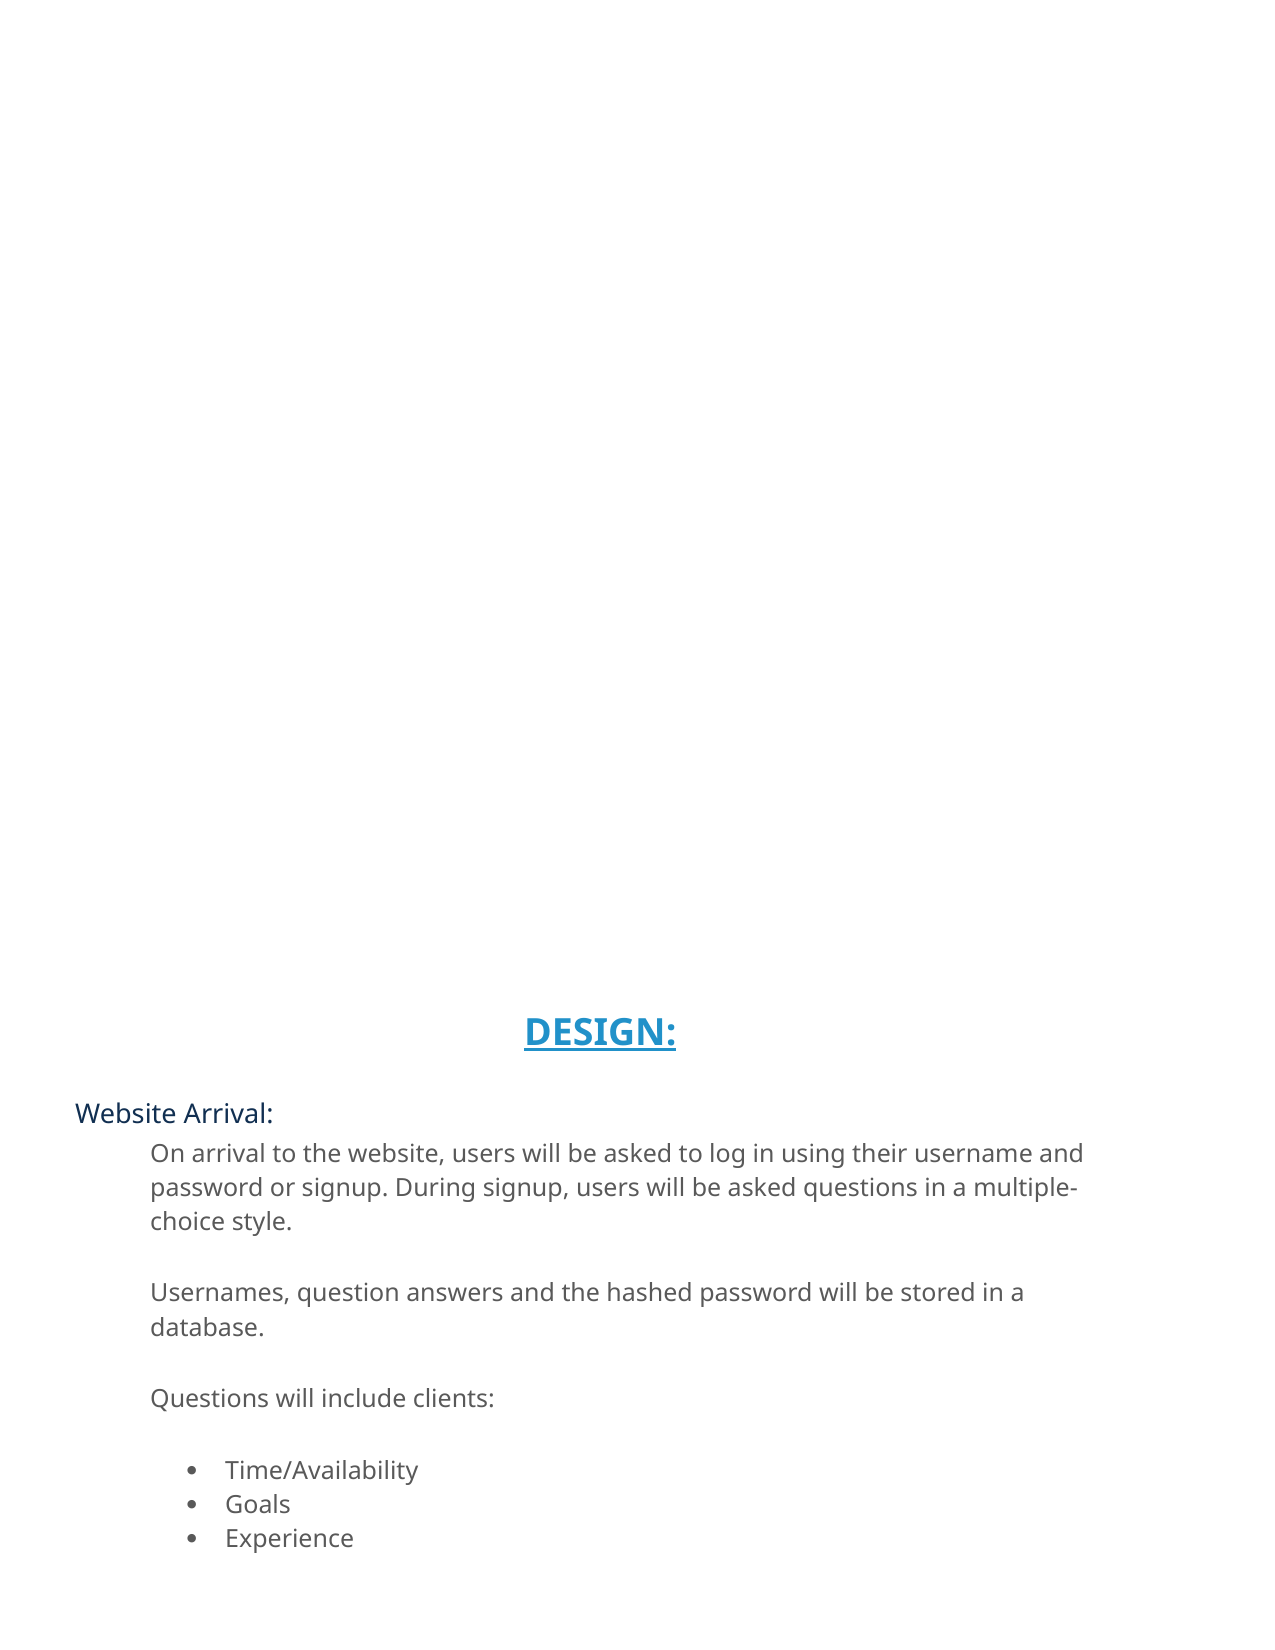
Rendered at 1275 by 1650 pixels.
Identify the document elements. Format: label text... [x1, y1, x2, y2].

list Goals [187, 1486, 1125, 1520]
subtitle Website Arrival: [75, 1094, 1125, 1131]
text Questions will include clients: [150, 1381, 1125, 1415]
list Experience [187, 1520, 1125, 1554]
subtitle DESIGN: [75, 1005, 1125, 1056]
list Time/Availability [187, 1452, 1125, 1486]
text On arrival to the website, users will be asked to log in using their username and password or signup. During signup, users will be asked questions in a multiple-choice style. [150, 1135, 1125, 1238]
text Usernames, question answers and the hashed password will be stored in a database. [150, 1275, 1125, 1343]
